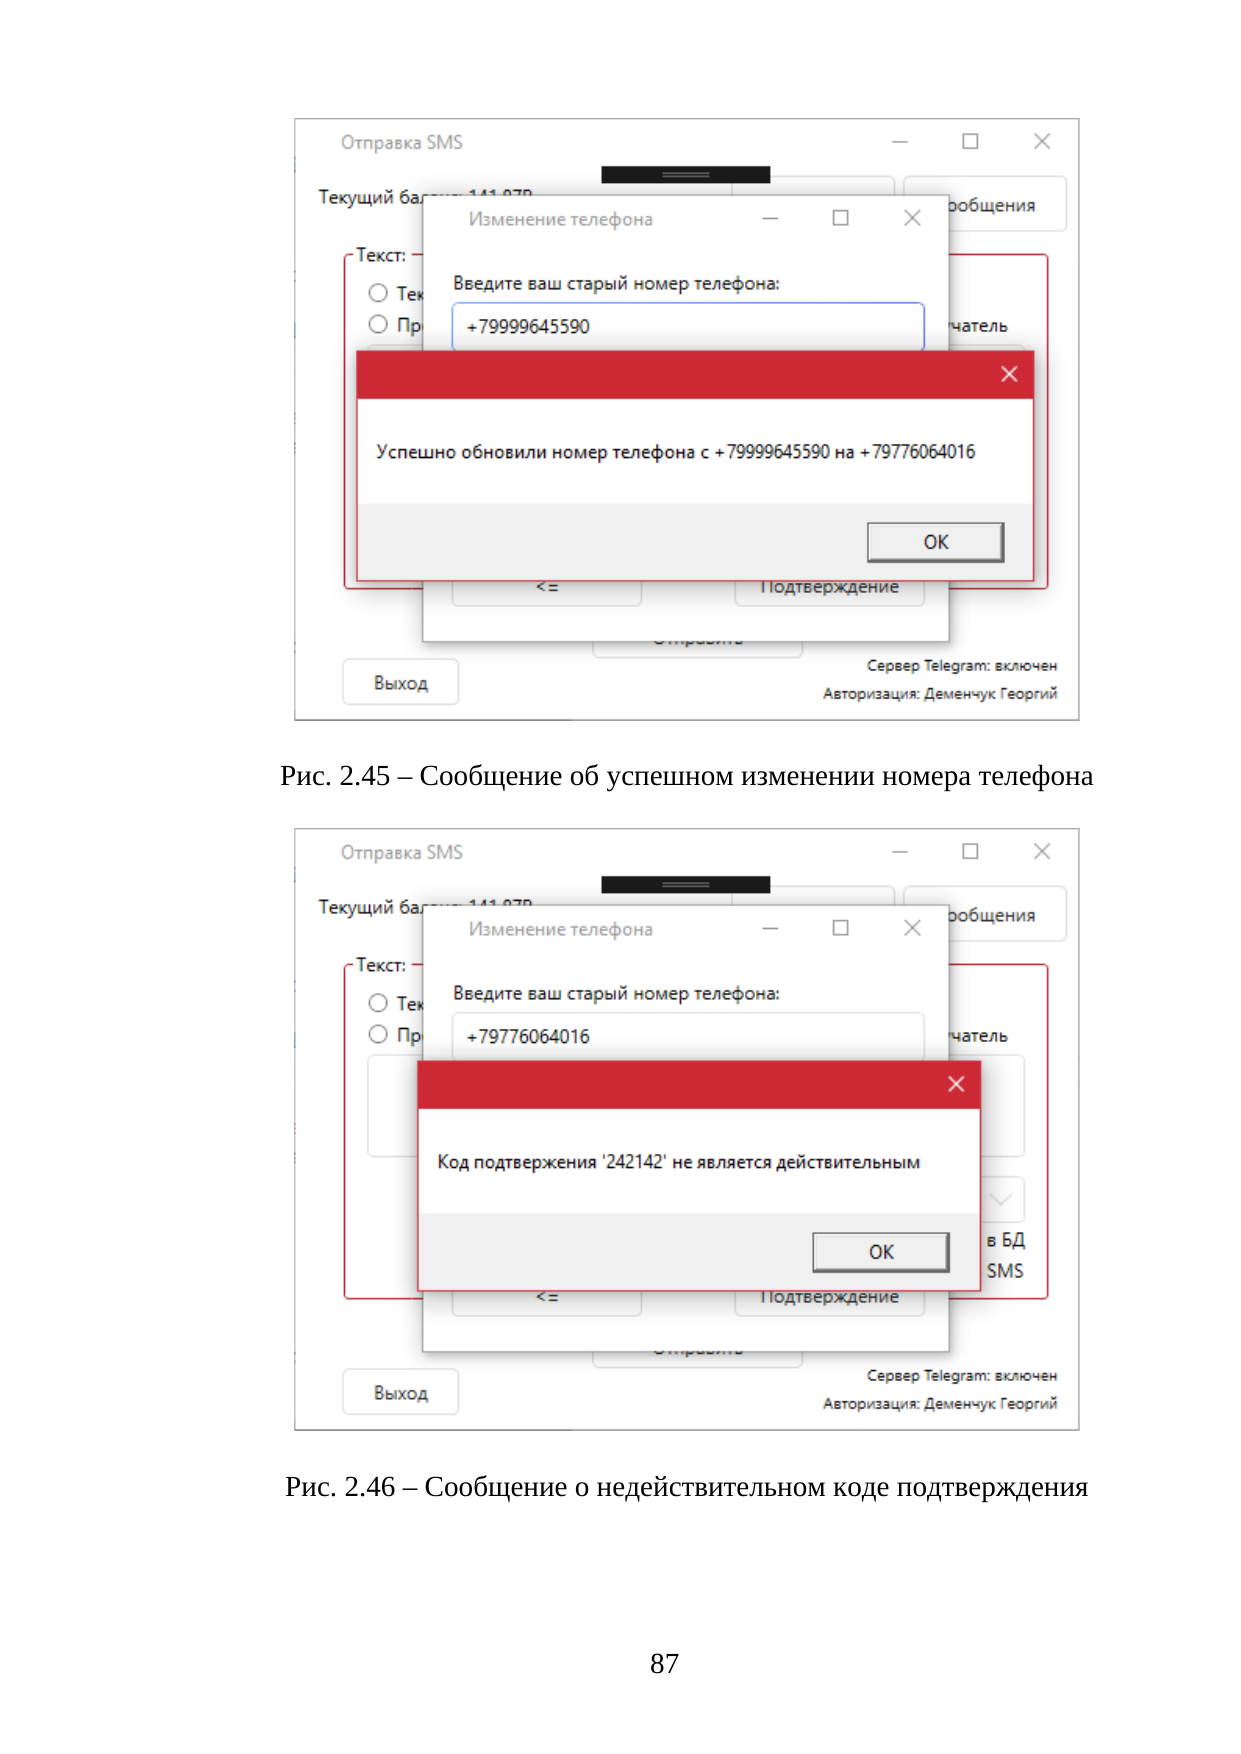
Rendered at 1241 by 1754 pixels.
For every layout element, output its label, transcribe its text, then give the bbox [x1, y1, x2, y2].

text Рис. 2.46 – Сообщение о недействительном коде подтверждения [222, 1469, 1152, 1502]
picture [294, 118, 1080, 721]
text Рис. 2.45 – Сообщение об успешном изменении номера телефона [222, 758, 1152, 791]
picture [294, 828, 1080, 1431]
